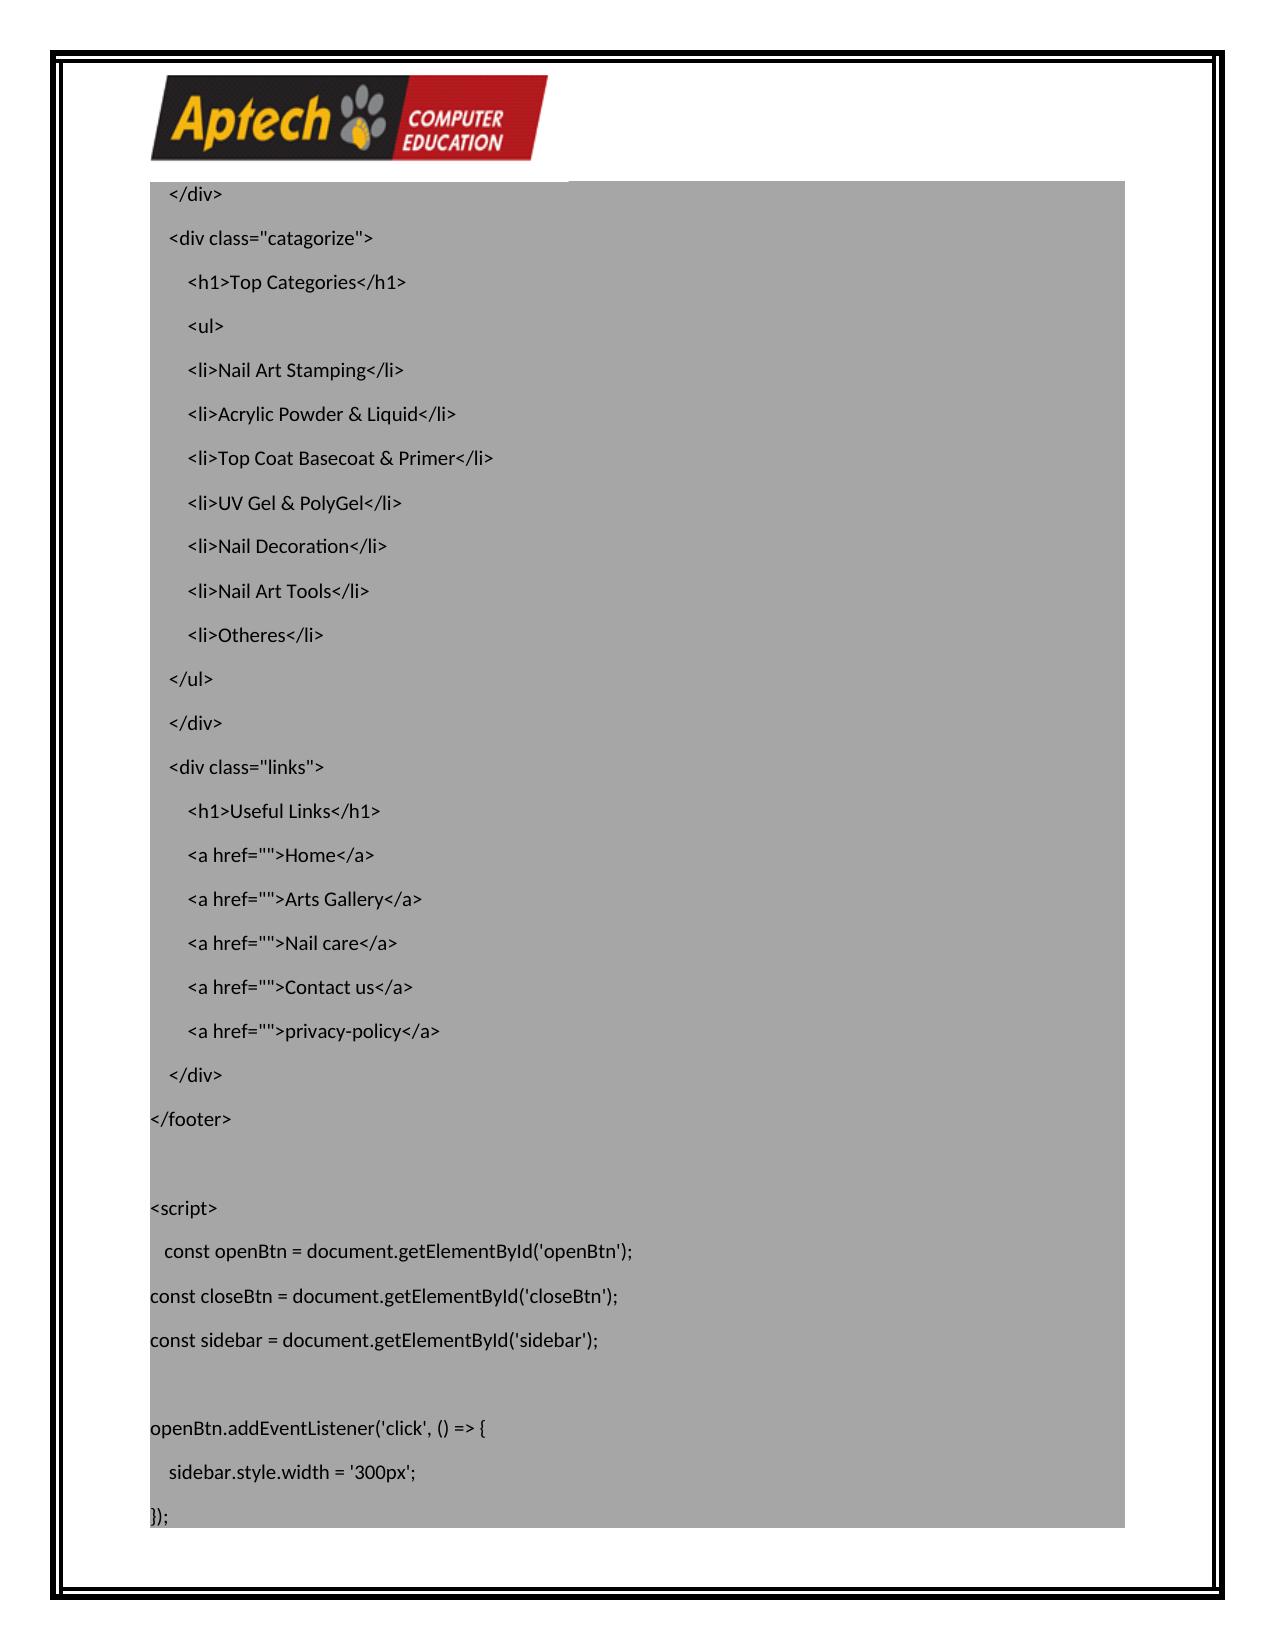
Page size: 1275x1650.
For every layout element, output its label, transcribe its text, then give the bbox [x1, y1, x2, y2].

text </footer> [150, 1107, 1125, 1132]
text <h1>Top Categories</h1> [150, 269, 1125, 295]
text <li>Nail Art Stamping</li> [150, 357, 1125, 383]
text </ul> [150, 666, 1125, 691]
text <script> [150, 1195, 1125, 1220]
text <li>UV Gel & PolyGel</li> [150, 490, 1125, 515]
text <a href="">Contact us</a> [150, 974, 1125, 1000]
text const sidebar = document.getElementById('sidebar'); [150, 1327, 1125, 1352]
text <a href="">privacy-policy</a> [150, 1018, 1125, 1044]
text <li>Top Coat Basecoat & Primer</li> [150, 446, 1125, 471]
text <li>Otheres</li> [150, 622, 1125, 647]
text </div> [150, 1062, 1125, 1088]
text <a href="">Home</a> [150, 842, 1125, 868]
text <h1>Useful Links</h1> [150, 798, 1125, 823]
text <div class="catagorize"> [150, 225, 1125, 251]
text <li>Nail Art Tools</li> [150, 578, 1125, 603]
text <li>Nail Decoration</li> [150, 534, 1125, 559]
text <a href="">Arts Gallery</a> [150, 886, 1125, 912]
picture [150, 75, 569, 182]
text <li>Acrylic Powder & Liquid</li> [150, 402, 1125, 427]
text <ul> [150, 313, 1125, 339]
text </div> [150, 181, 1125, 207]
text openBtn.addEventListener('click', () => { [150, 1415, 1125, 1440]
text const openBtn = document.getElementById('openBtn'); [150, 1239, 1125, 1264]
text }); [150, 1503, 1125, 1528]
text <div class="links"> [150, 754, 1125, 779]
text <a href="">Nail care</a> [150, 930, 1125, 956]
text const closeBtn = document.getElementById('closeBtn'); [150, 1283, 1125, 1308]
text sidebar.style.width = '300px'; [150, 1459, 1125, 1484]
text </div> [150, 710, 1125, 735]
